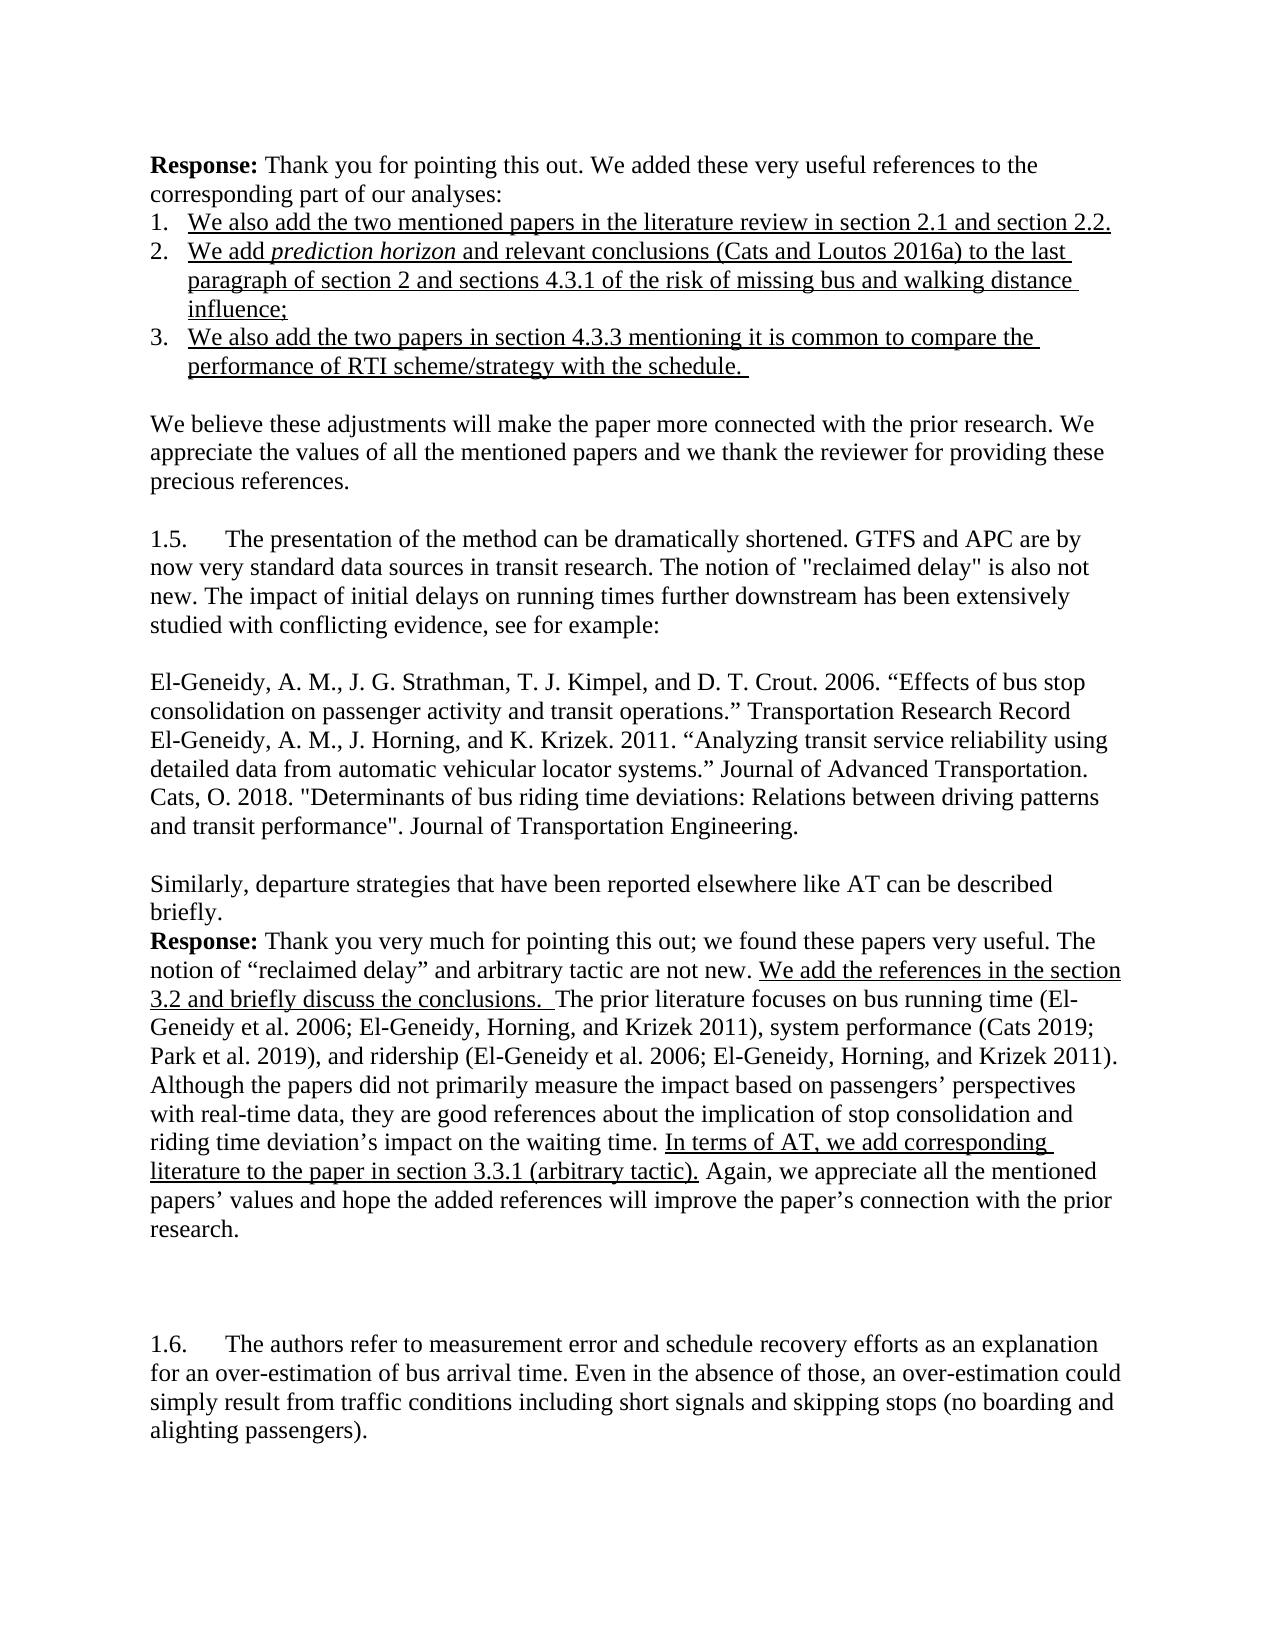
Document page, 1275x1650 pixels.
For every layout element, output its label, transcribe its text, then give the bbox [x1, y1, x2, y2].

text El-Geneidy, A. M., J. G. Strathman, T. J. Kimpel, and D. T. Crout. 2006. “Effects of bus stop consolidation on passenger activity and transit operations.” Transportation Research Record [150, 696, 1125, 754]
text Cats, O. 2018. "Determinants of bus riding time deviations: Relations between driving patterns and transit performance". Journal of Transportation Engineering. [150, 811, 1125, 869]
list The authors refer to measurement error and schedule recovery efforts as an explanation for an over-estimation of bus arrival time. Even in the absence of those, an over-estimation could simply result from traffic conditions including short signals and skipping stops (no boarding and alighting passengers). [150, 1358, 1125, 1473]
text El-Geneidy, A. M., J. Horning, and K. Krizek. 2011. “Analyzing transit service reliability using detailed data from automatic vehicular locator systems.” Journal of Advanced Transportation. [150, 754, 1125, 811]
text Response: Thank you for pointing this out. We added these very useful references to the corresponding part of our analyses: [150, 179, 1125, 236]
list We also add the two papers in section 4.3.3 mentioning it is common to compare the performance of RTI scheme/strategy with the schedule. [150, 351, 1125, 409]
text Similarly, departure strategies that have been reported elsewhere like AT can be described briefly. [150, 897, 1125, 955]
text Response: Thank you very much for pointing this out; we found these papers very useful. The notion of “reclaimed delay” and arbitrary tactic are not new. We add the references in the section 3.2 and briefly discuss the conclusions. The prior literature focuses on bus running time (El-Geneidy et al. 2006; El‐Geneidy, Horning, and Krizek 2011), system performance (Cats 2019; Park et al. 2019), and ridership (El-Geneidy et al. 2006; El‐Geneidy, Horning, and Krizek 2011). Although the papers did not primarily measure the impact based on passengers’ perspectives with real-time data, they are good references about the implication of stop consolidation and riding time deviation’s impact on the waiting time. In terms of AT, we add corresponding literature to the paper in section 3.3.1 (arbitrary tactic). Again, we appreciate all the mentioned papers’ values and hope the added references will improve the paper’s connection with the prior research. [150, 955, 1125, 1271]
list We also add the two mentioned papers in the literature review in section 2.1 and section 2.2. [150, 236, 1125, 265]
list We add prediction horizon and relevant conclusions (Cats and Loutos 2016a) to the last paragraph of section 2 and sections 4.3.1 of the risk of missing bus and walking distance influence; [150, 265, 1125, 351]
list The presentation of the method can be dramatically shortened. GTFS and APC are by now very standard data sources in transit research. The notion of "reclaimed delay" is also not new. The impact of initial delays on running times further downstream has been extensively studied with conflicting evidence, see for example: [150, 552, 1125, 667]
text We believe these adjustments will make the paper more connected with the prior research. We appreciate the values of all the mentioned papers and we thank the reviewer for providing these precious references. [150, 437, 1125, 524]
